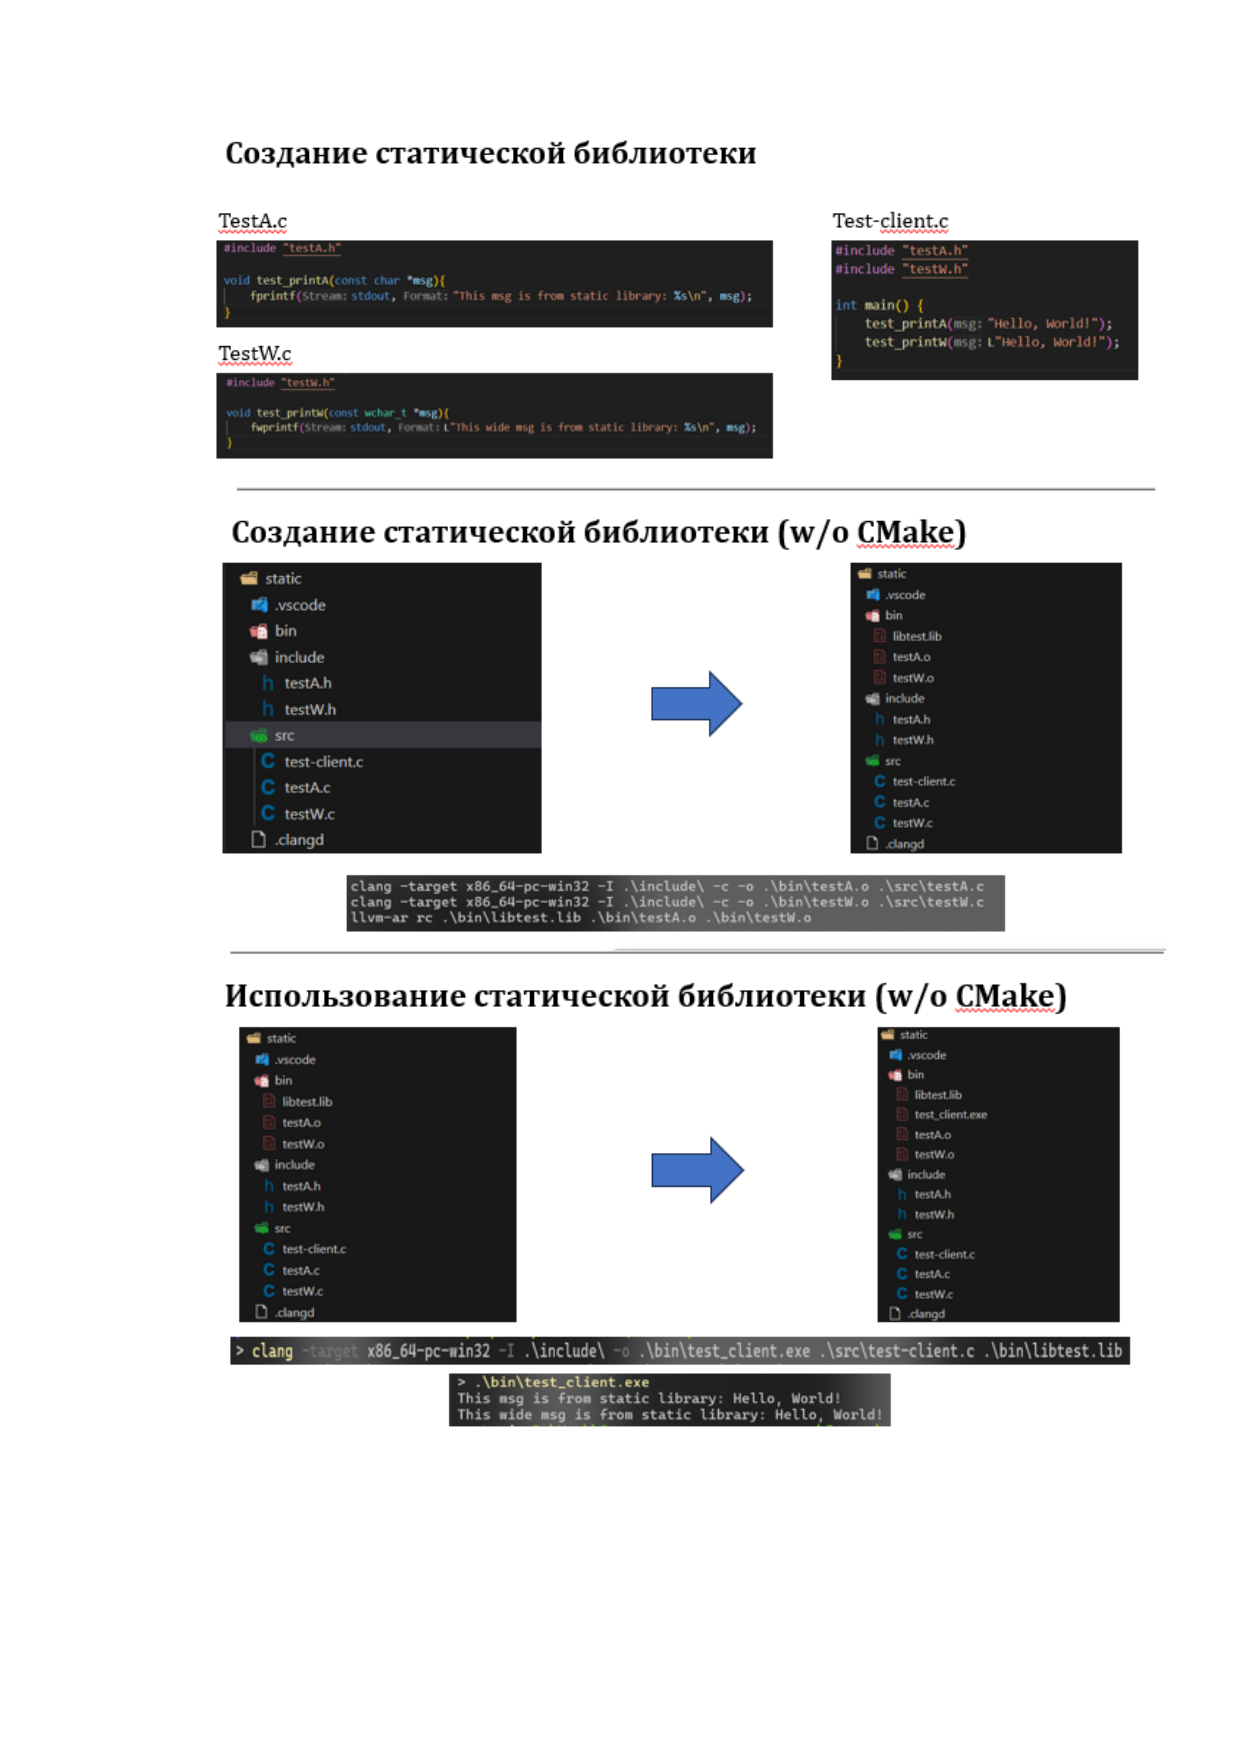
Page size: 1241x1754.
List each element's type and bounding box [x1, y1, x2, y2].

picture [192, 118, 1167, 1431]
